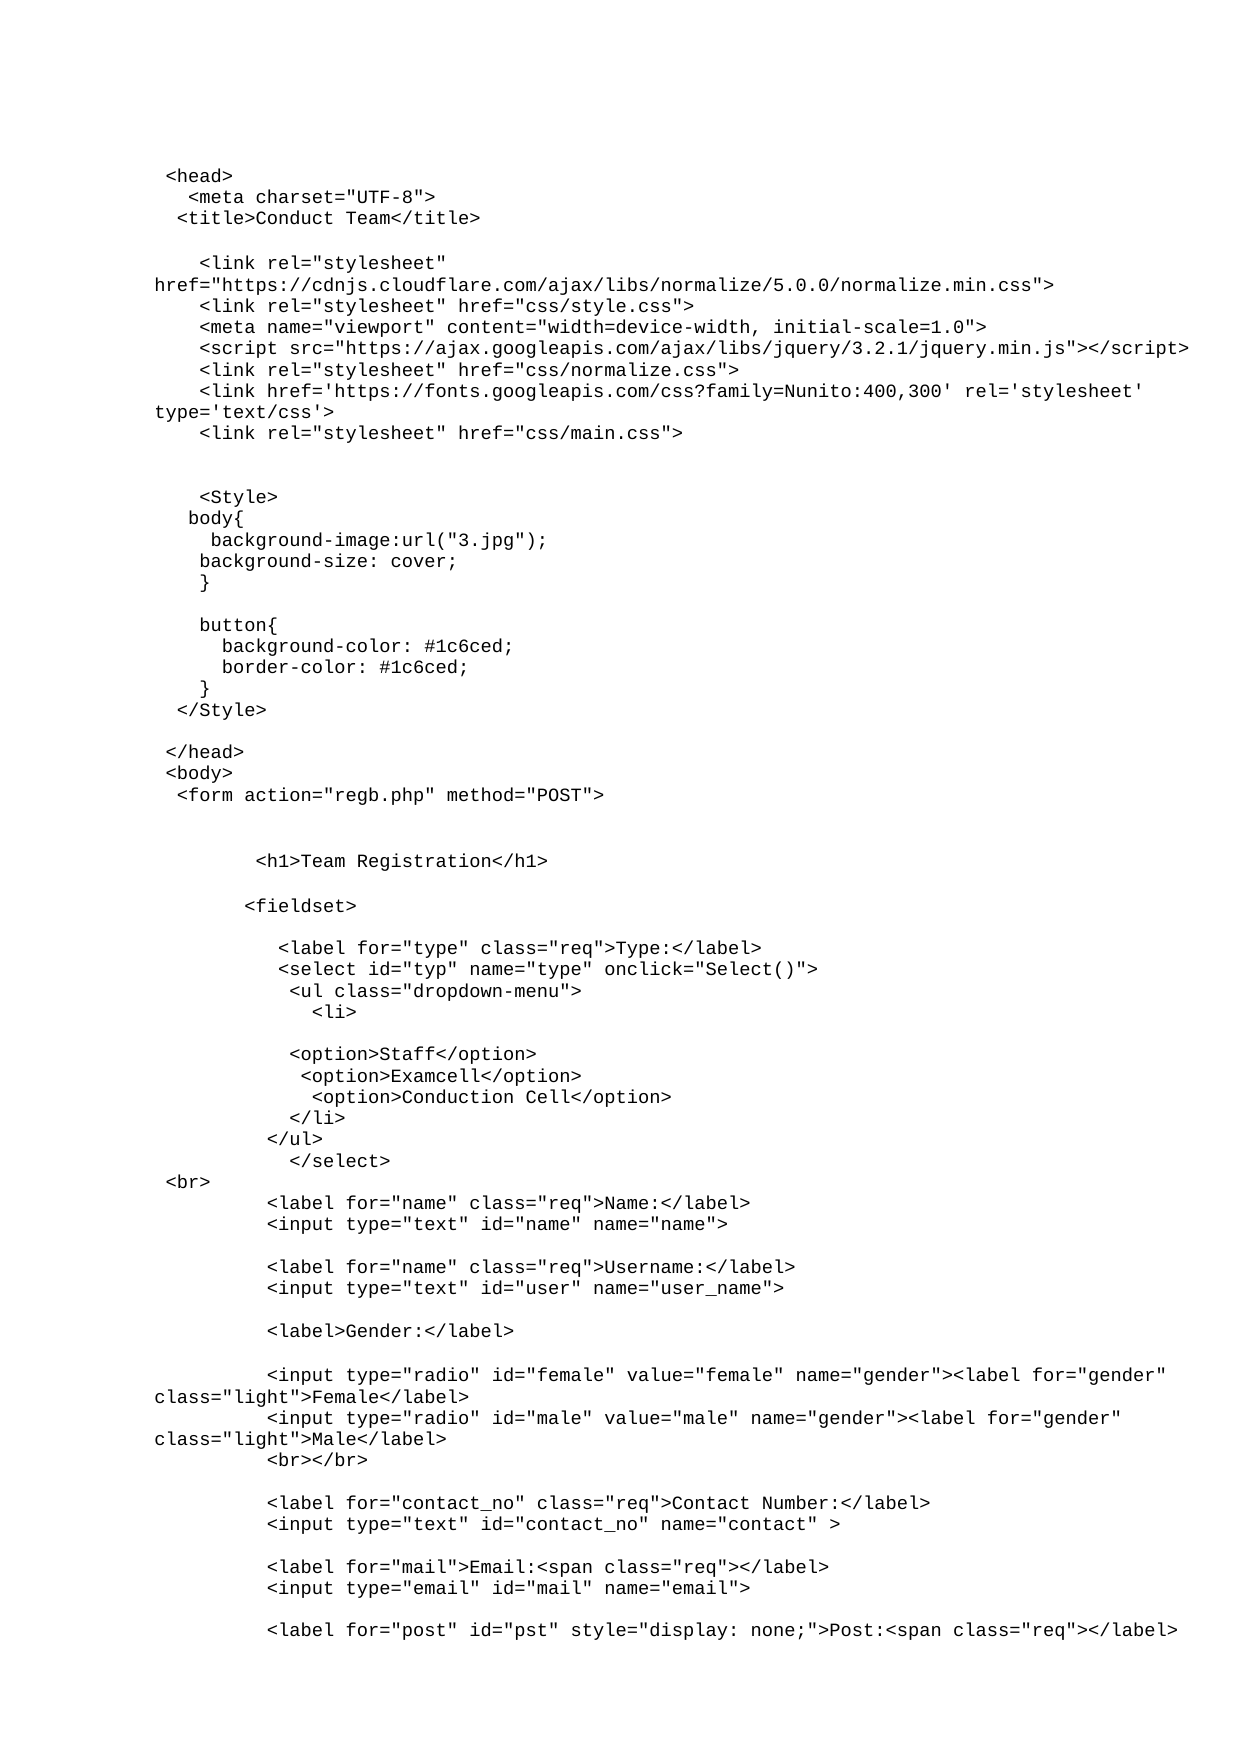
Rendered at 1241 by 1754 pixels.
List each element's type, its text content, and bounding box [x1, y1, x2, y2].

text button{ [154, 615, 1230, 637]
text body{ [154, 509, 1230, 530]
text <form action="regb.php" method="POST"> [154, 785, 1230, 807]
text </head> [154, 743, 1230, 764]
text <br> [154, 1173, 1230, 1194]
text } [154, 679, 1230, 700]
text <link rel="stylesheet" href="https://cdnjs.cloudflare.com/ajax/libs/normalize/5.0.0/normalize.min.css"> [154, 254, 1230, 297]
text <title>Conduct Team</title> [154, 209, 1230, 230]
text <script src="https://ajax.googleapis.com/ajax/libs/jquery/3.2.1/jquery.min.js"></script> [154, 339, 1230, 360]
text <label for="mail">Email:<span class="req"></label> [154, 1557, 1230, 1579]
text </Style> [154, 700, 1230, 722]
text <Style> [154, 488, 1230, 509]
text </select> [154, 1151, 1230, 1173]
text <meta charset="UTF-8"> [154, 188, 1230, 209]
text <link rel="stylesheet" href="css/normalize.css"> [154, 360, 1230, 382]
text <label for="post" id="pst" style="display: none;">Post:<span class="req"></label> [154, 1621, 1230, 1642]
text <head> [154, 167, 1230, 188]
text <ul class="dropdown-menu"> [154, 981, 1230, 1003]
text <br></br> [154, 1451, 1230, 1472]
text <li> [154, 1003, 1230, 1024]
text <input type="radio" id="female" value="female" name="gender"><label for="gender" class="light">Female</label> [154, 1366, 1230, 1409]
text background-size: cover; [154, 552, 1230, 573]
text <fieldset> [154, 896, 1230, 918]
text <body> [154, 764, 1230, 785]
text <link rel="stylesheet" href="css/style.css"> [154, 297, 1230, 318]
text <h1>Team Registration</h1> [154, 851, 1230, 873]
text <option>Staff</option> [154, 1045, 1230, 1066]
text <option>Examcell</option> [154, 1066, 1230, 1088]
text background-image:url("3.jpg"); [154, 530, 1230, 552]
text border-color: #1c6ced; [154, 658, 1230, 679]
text <input type="text" id="user" name="user_name"> [154, 1279, 1230, 1300]
text <label for="name" class="req">Name:</label> [154, 1194, 1230, 1215]
text </li> [154, 1109, 1230, 1130]
text <label>Gender:</label> [154, 1321, 1230, 1343]
text <label for="type" class="req">Type:</label> [154, 939, 1230, 960]
text <meta name="viewport" content="width=device-width, initial-scale=1.0"> [154, 318, 1230, 339]
text </ul> [154, 1130, 1230, 1151]
text <link href='https://fonts.googleapis.com/css?family=Nunito:400,300' rel='stylesheet' type='text/css'> [154, 382, 1230, 424]
text <input type="text" id="contact_no" name="contact" > [154, 1515, 1230, 1536]
text <option>Conduction Cell</option> [154, 1088, 1230, 1109]
text <link rel="stylesheet" href="css/main.css"> [154, 424, 1230, 445]
text <label for="contact_no" class="req">Contact Number:</label> [154, 1494, 1230, 1515]
text } [154, 573, 1230, 594]
text <input type="radio" id="male" value="male" name="gender"><label for="gender" class="light">Male</label> [154, 1409, 1230, 1451]
text <input type="text" id="name" name="name"> [154, 1215, 1230, 1236]
text <input type="email" id="mail" name="email"> [154, 1579, 1230, 1600]
text background-color: #1c6ced; [154, 637, 1230, 658]
text <select id="typ" name="type" onclick="Select()"> [154, 960, 1230, 981]
text <label for="name" class="req">Username:</label> [154, 1258, 1230, 1279]
